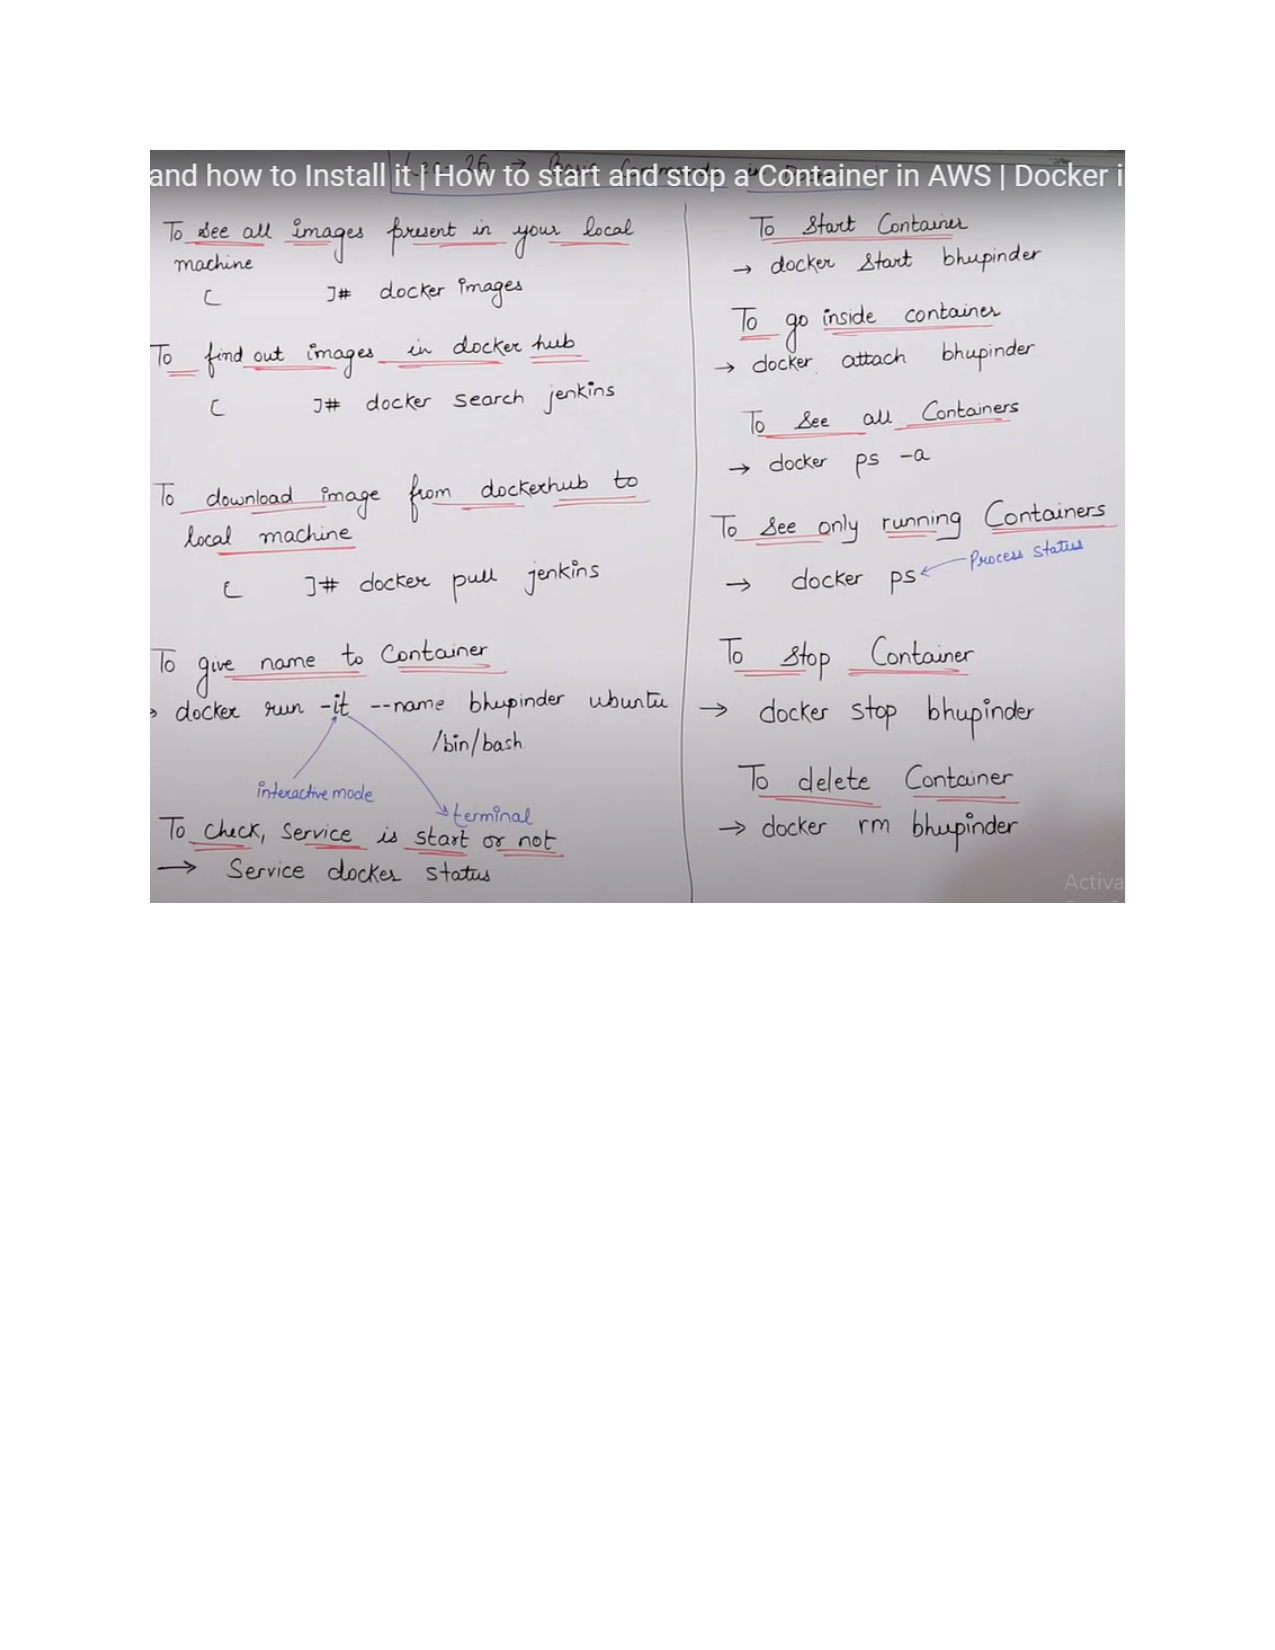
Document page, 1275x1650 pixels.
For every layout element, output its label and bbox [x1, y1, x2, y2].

picture [150, 150, 1125, 903]
